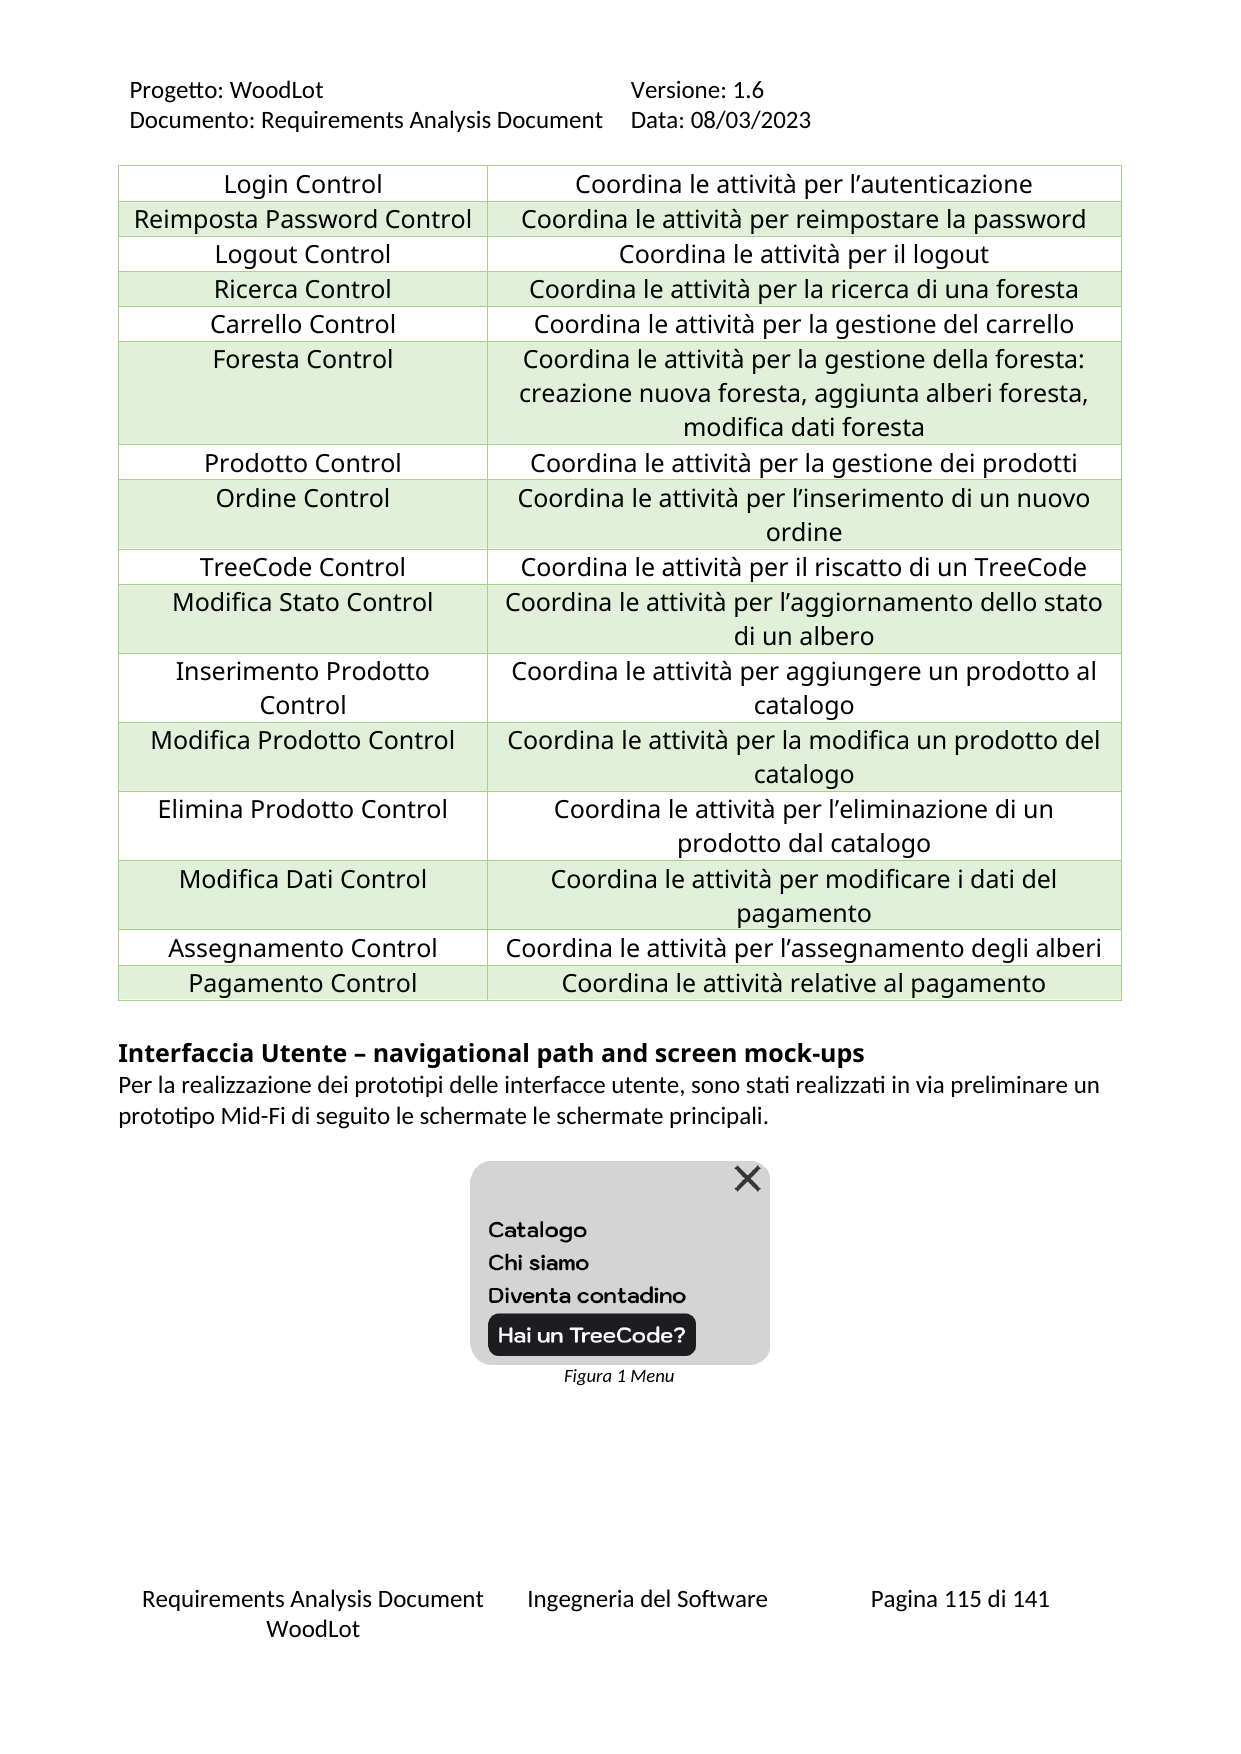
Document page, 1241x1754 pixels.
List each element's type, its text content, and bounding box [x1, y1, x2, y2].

table_cell Reimposta Password Control [119, 202, 487, 236]
table_cell Logout Control [119, 237, 487, 271]
table_cell Coordina le attività per modificare i dati del pagamento [488, 861, 1121, 929]
table_cell Ricerca Control [119, 272, 487, 306]
table_cell Login Control [119, 166, 487, 201]
table_cell Modifica Dati Control [119, 861, 487, 929]
table_cell Modifica Prodotto Control [119, 723, 487, 791]
text Per la realizzazione dei prototipi delle interfacce utente, sono stati realizzati in via preliminare un prototipo Mid-Fi di seguito le schermate le schermate principali. [118, 1069, 1122, 1130]
table_cell Modifica Stato Control [119, 585, 487, 653]
table_cell Coordina le attività per l’aggiornamento dello stato di un albero [488, 585, 1121, 653]
table_cell Coordina le attività per la modifica un prodotto del catalogo [488, 723, 1121, 791]
table_cell Prodotto Control [119, 445, 487, 479]
table_cell Carrello Control [119, 307, 487, 341]
table_cell Ordine Control [119, 480, 487, 548]
table_cell Coordina le attività per la ricerca di una foresta [488, 272, 1121, 306]
text Figura 1 Menu [118, 1364, 1122, 1387]
table_cell Foresta Control [119, 342, 487, 444]
table_cell Inserimento Prodotto Control [119, 654, 487, 722]
table_cell Coordina le attività per il logout [488, 237, 1121, 271]
table_cell Pagamento Control [119, 966, 487, 999]
table_cell Coordina le attività per la gestione della foresta: creazione nuova foresta, aggiunta alberi foresta, modifica dati foresta [488, 342, 1121, 444]
subtitle Interfaccia Utente – navigational path and screen mock-ups [118, 1035, 1122, 1069]
table_cell Coordina le attività per aggiungere un prodotto al catalogo [488, 654, 1121, 722]
table_cell Coordina le attività per l’inserimento di un nuovo ordine [488, 480, 1121, 548]
table_cell Coordina le attività per la gestione dei prodotti [488, 445, 1121, 479]
table_cell Coordina le attività per l’assegnamento degli alberi [488, 930, 1121, 964]
table_cell Assegnamento Control [119, 930, 487, 964]
table_cell Elimina Prodotto Control [119, 792, 487, 860]
table_cell TreeCode Control [119, 550, 487, 583]
picture [470, 1161, 770, 1365]
table_cell Coordina le attività per la gestione del carrello [488, 307, 1121, 341]
table_cell Coordina le attività per il riscatto di un TreeCode [488, 550, 1121, 583]
table_cell Coordina le attività per reimpostare la password [488, 202, 1121, 236]
table_cell Coordina le attività per l’autenticazione [488, 166, 1121, 201]
table_cell Coordina le attività relative al pagamento [488, 966, 1121, 999]
table_cell Coordina le attività per l’eliminazione di un prodotto dal catalogo [488, 792, 1121, 860]
